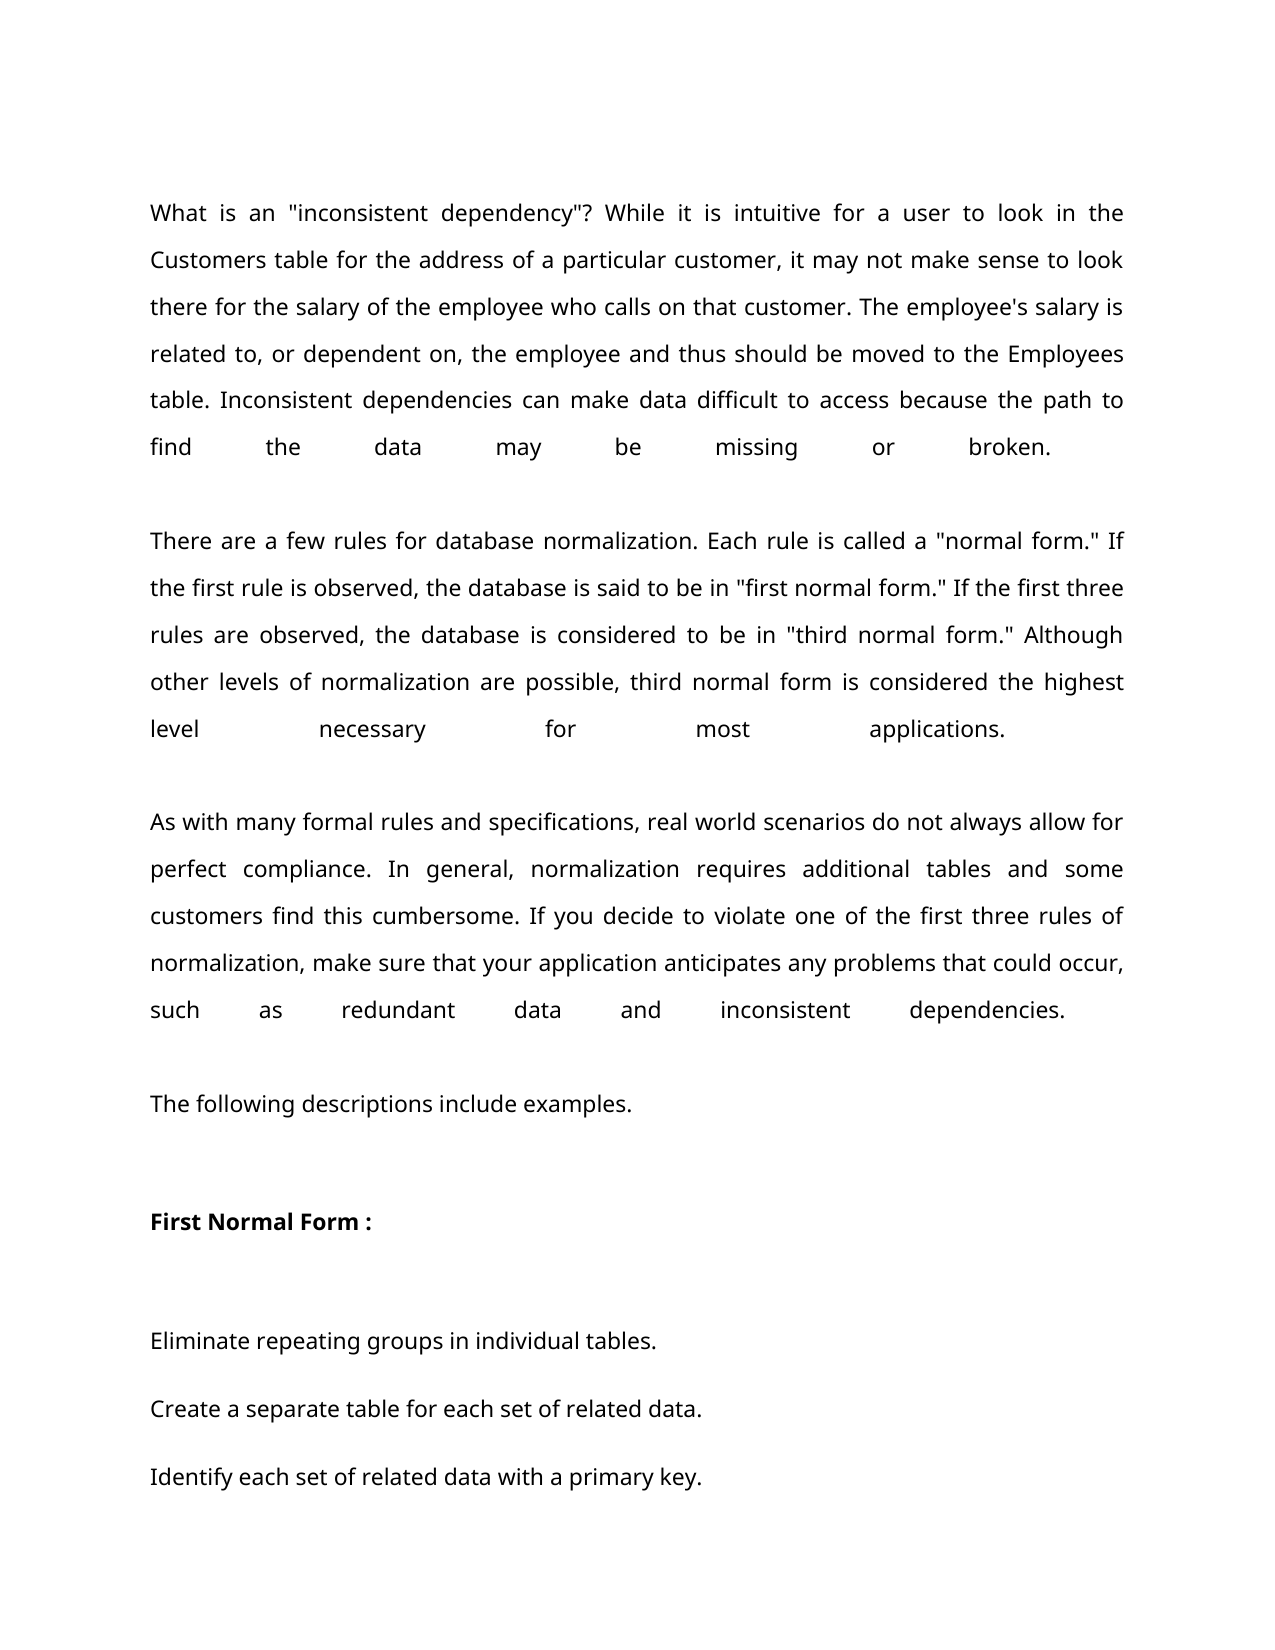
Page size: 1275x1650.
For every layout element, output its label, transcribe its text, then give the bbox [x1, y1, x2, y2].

text Create a separate table for each set of related data. [150, 1393, 1125, 1424]
text First Normal Form : [150, 1206, 1125, 1237]
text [150, 150, 1125, 1119]
text Identify each set of related data with a primary key. [150, 1460, 1125, 1492]
text Eliminate repeating groups in individual tables. [150, 1325, 1125, 1356]
